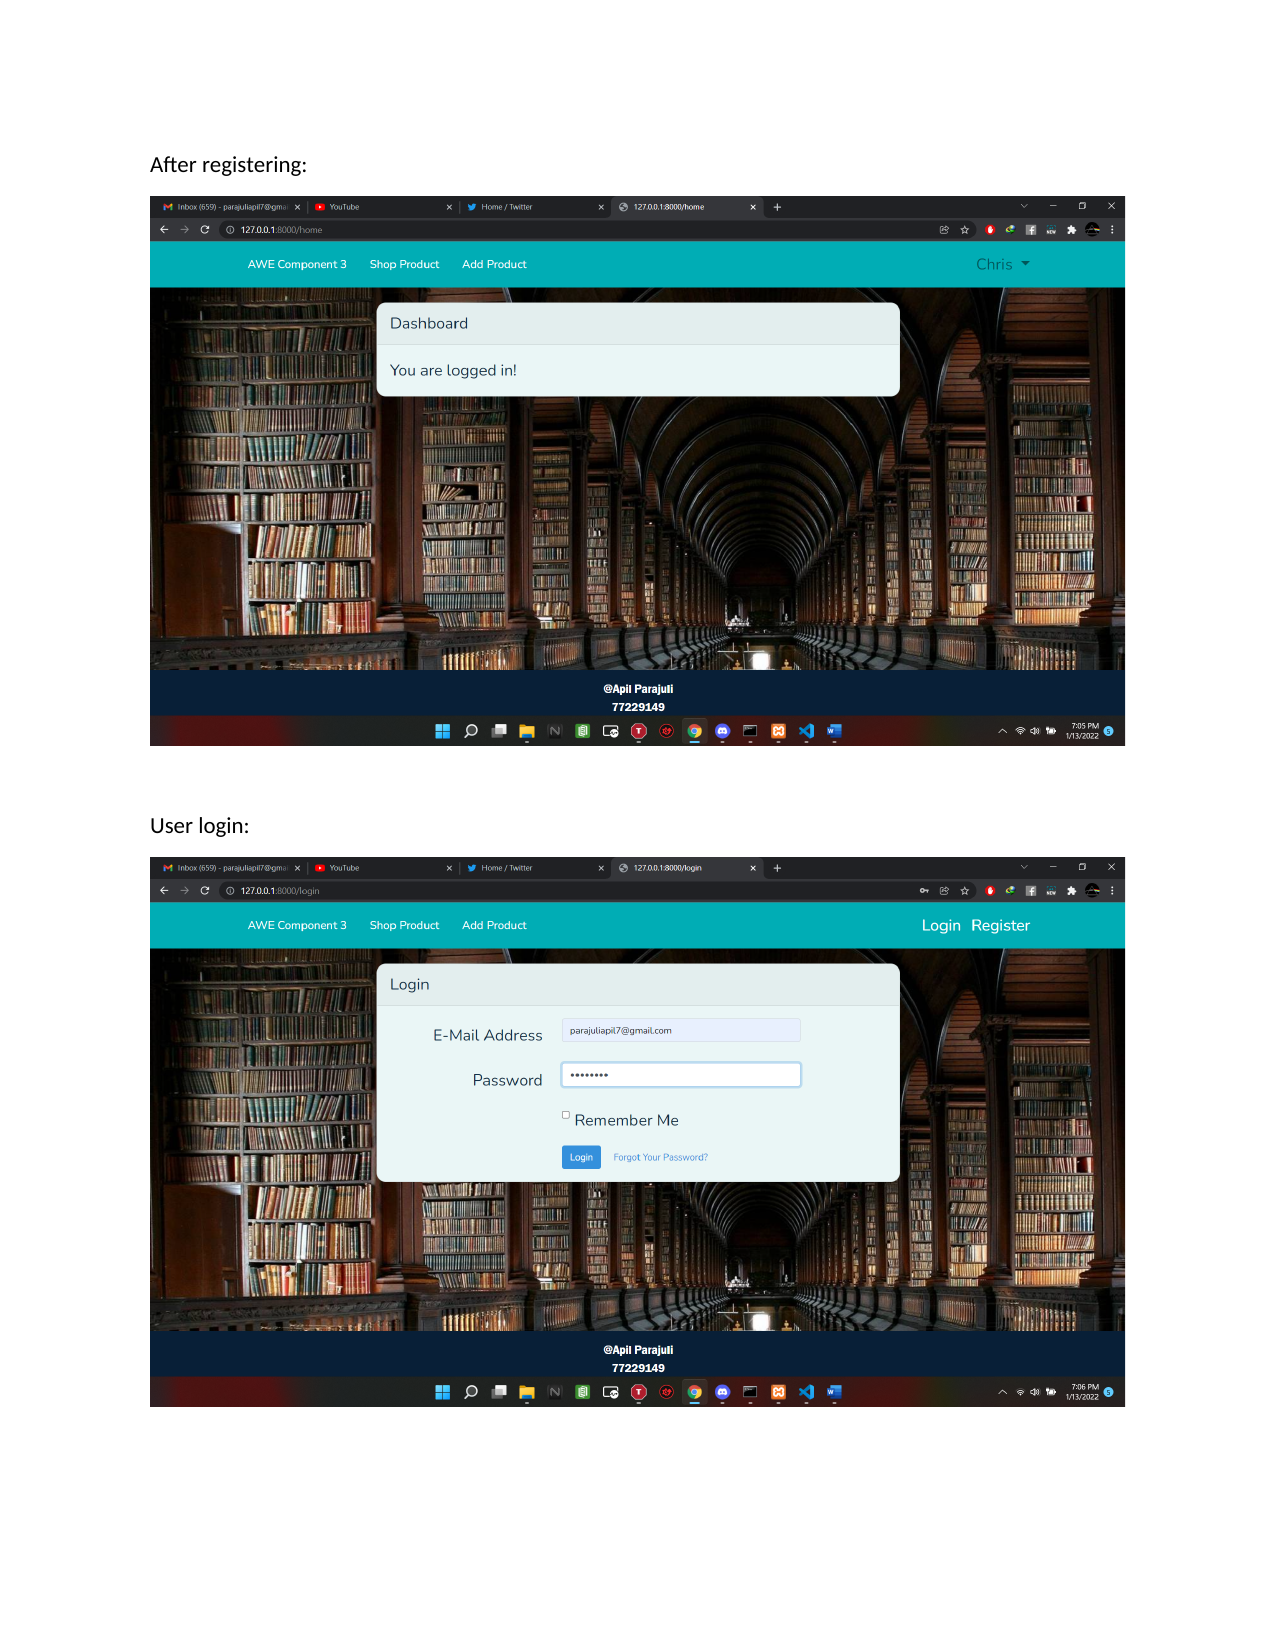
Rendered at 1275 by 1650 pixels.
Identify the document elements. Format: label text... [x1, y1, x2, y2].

text User login: [150, 811, 1125, 839]
picture [150, 196, 1125, 746]
picture [150, 857, 1125, 1407]
text After registering: [150, 150, 1125, 178]
